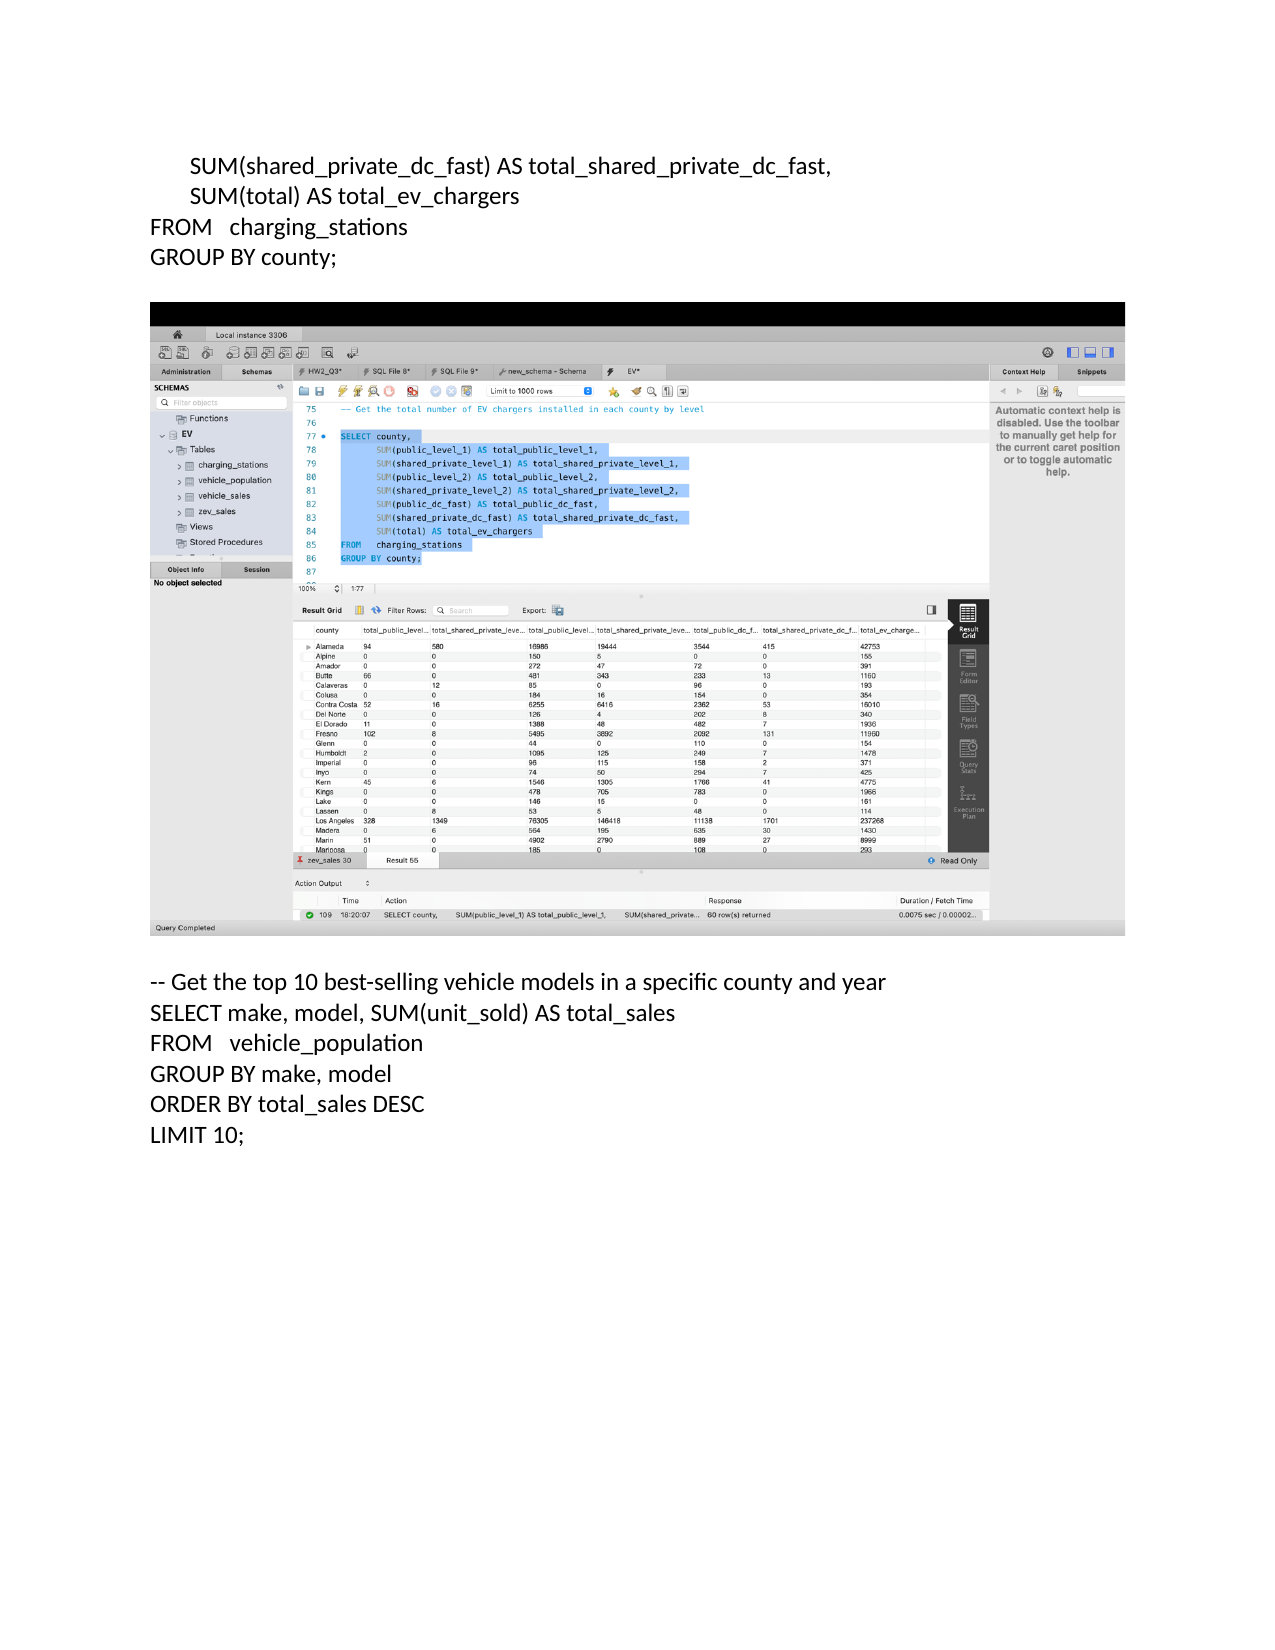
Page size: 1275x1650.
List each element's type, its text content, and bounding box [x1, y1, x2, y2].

text SUM(shared_private_dc_fast) AS total_shared_private_dc_fast, [150, 150, 1125, 181]
text SELECT make, model, SUM(unit_sold) AS total_sales [150, 997, 1125, 1027]
text ORDER BY total_sales DESC [150, 1088, 1125, 1119]
text GROUP BY county; [150, 242, 1125, 272]
text -- Get the top 10 best-selling vehicle models in a specific county and year [150, 966, 1125, 997]
text LIMIT 10; [150, 1119, 1125, 1149]
text FROM charging_stations [150, 211, 1125, 242]
picture [150, 302, 1125, 936]
text FROM vehicle_population [150, 1027, 1125, 1058]
text GROUP BY make, model [150, 1058, 1125, 1088]
text SUM(total) AS total_ev_chargers [150, 181, 1125, 211]
